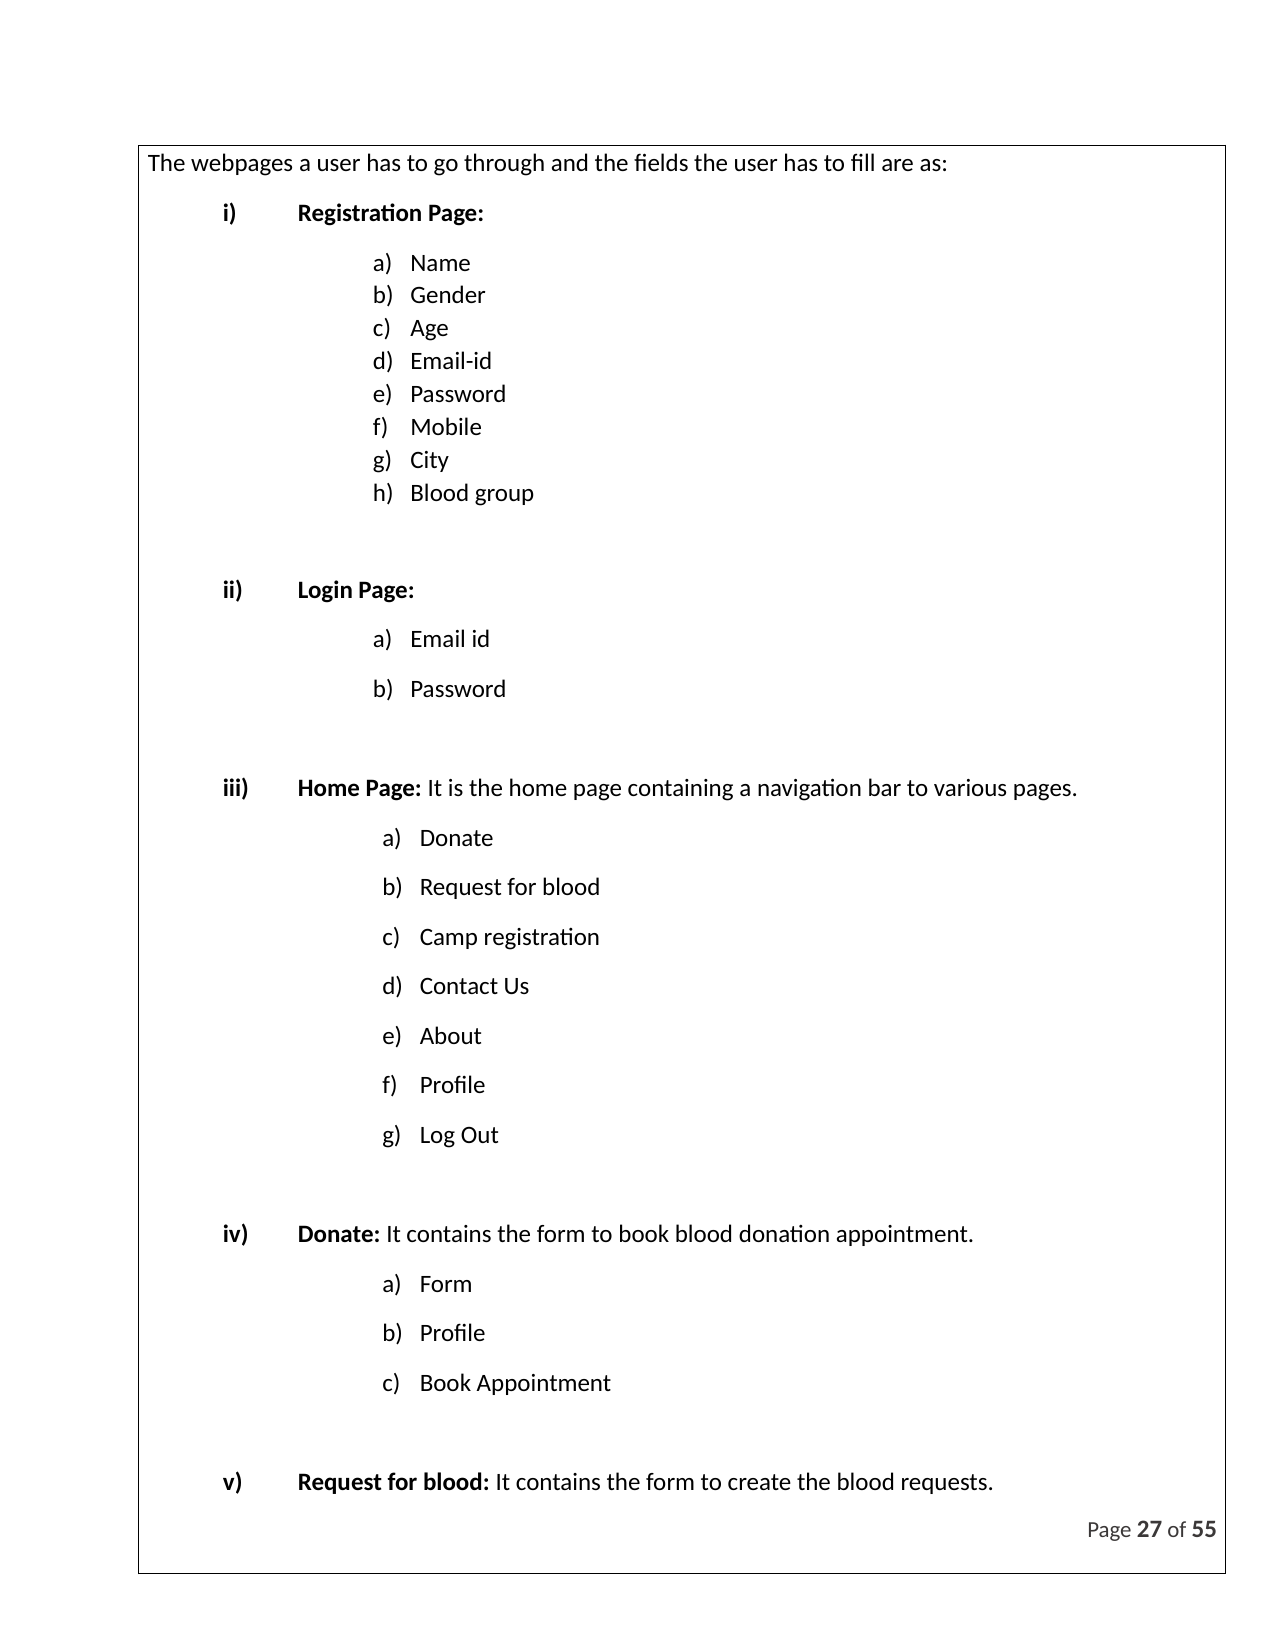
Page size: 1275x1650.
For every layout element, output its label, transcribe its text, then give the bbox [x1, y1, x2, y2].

list Camp registration [382, 921, 1217, 951]
list Login Page: [223, 574, 1217, 604]
list Contact Us [382, 971, 1217, 1001]
list Password [373, 673, 1217, 703]
list Log Out [382, 1119, 1217, 1150]
list Donate [382, 822, 1217, 852]
list Request for blood: It contains the form to create the blood requests. [223, 1466, 1217, 1497]
list Profile [382, 1070, 1217, 1100]
list Password [373, 378, 1217, 409]
list Profile [382, 1318, 1217, 1348]
list Registration Page: [223, 197, 1217, 228]
list Form [382, 1268, 1217, 1298]
list City [373, 444, 1217, 475]
list Age [373, 313, 1217, 343]
list Name [373, 247, 1217, 277]
list Donate: It contains the form to book blood donation appointment. [223, 1218, 1217, 1249]
list Request for blood [382, 871, 1217, 902]
list Blood group [373, 477, 1217, 508]
list Email-id [373, 346, 1217, 376]
text The webpages a user has to go through and the fields the user has to fill are as: [148, 148, 1217, 178]
list Gender [373, 280, 1217, 310]
list Mobile [373, 411, 1217, 442]
list Home Page: It is the home page containing a navigation bar to various pages. [223, 772, 1217, 803]
list Email id [373, 623, 1217, 654]
list Book Appointment [382, 1367, 1217, 1398]
list About [382, 1020, 1217, 1051]
